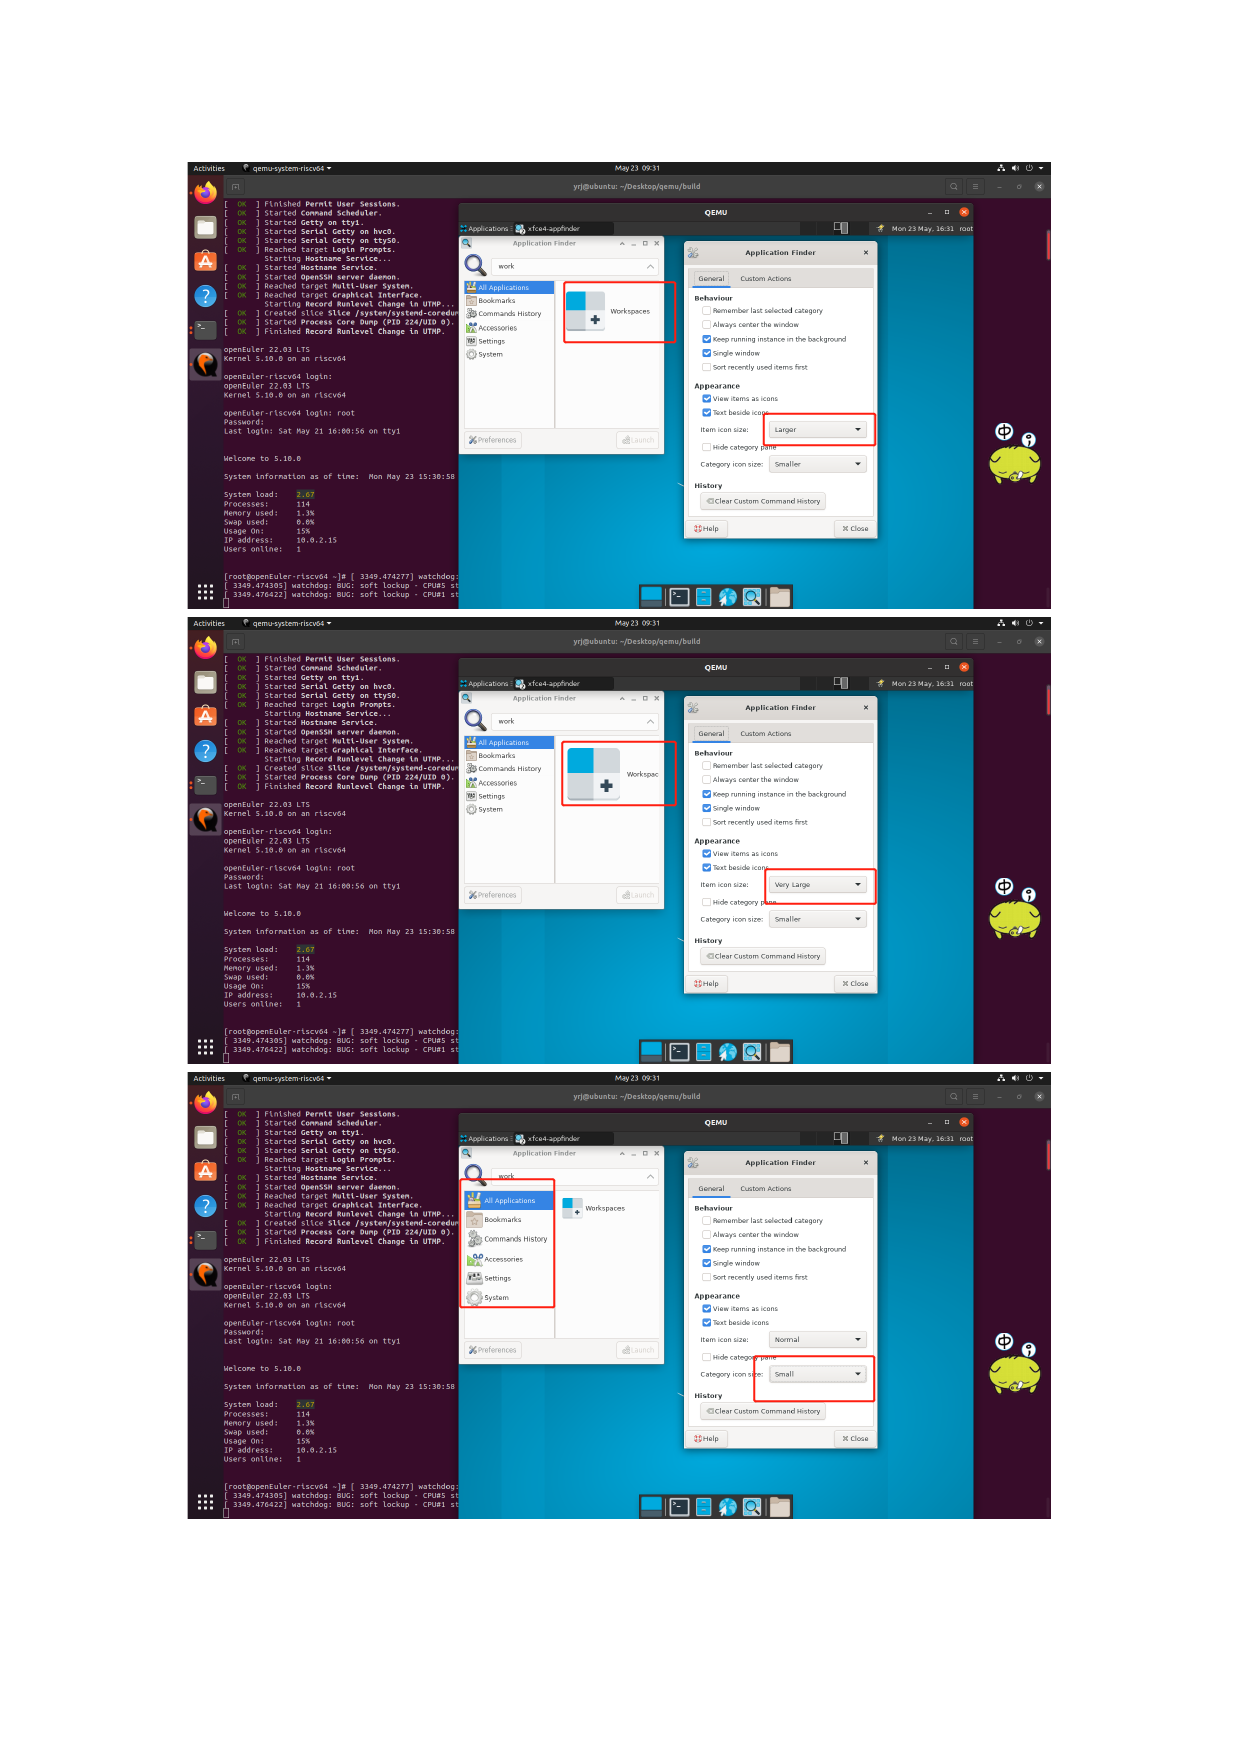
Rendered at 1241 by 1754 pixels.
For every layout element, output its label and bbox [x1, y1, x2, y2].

picture [187, 617, 1051, 1064]
picture [640, 1040, 792, 1064]
picture [685, 242, 877, 538]
picture [640, 1495, 792, 1519]
picture [640, 585, 792, 609]
picture [685, 697, 877, 993]
picture [187, 162, 1051, 609]
picture [187, 1072, 1051, 1519]
picture [685, 1152, 877, 1448]
